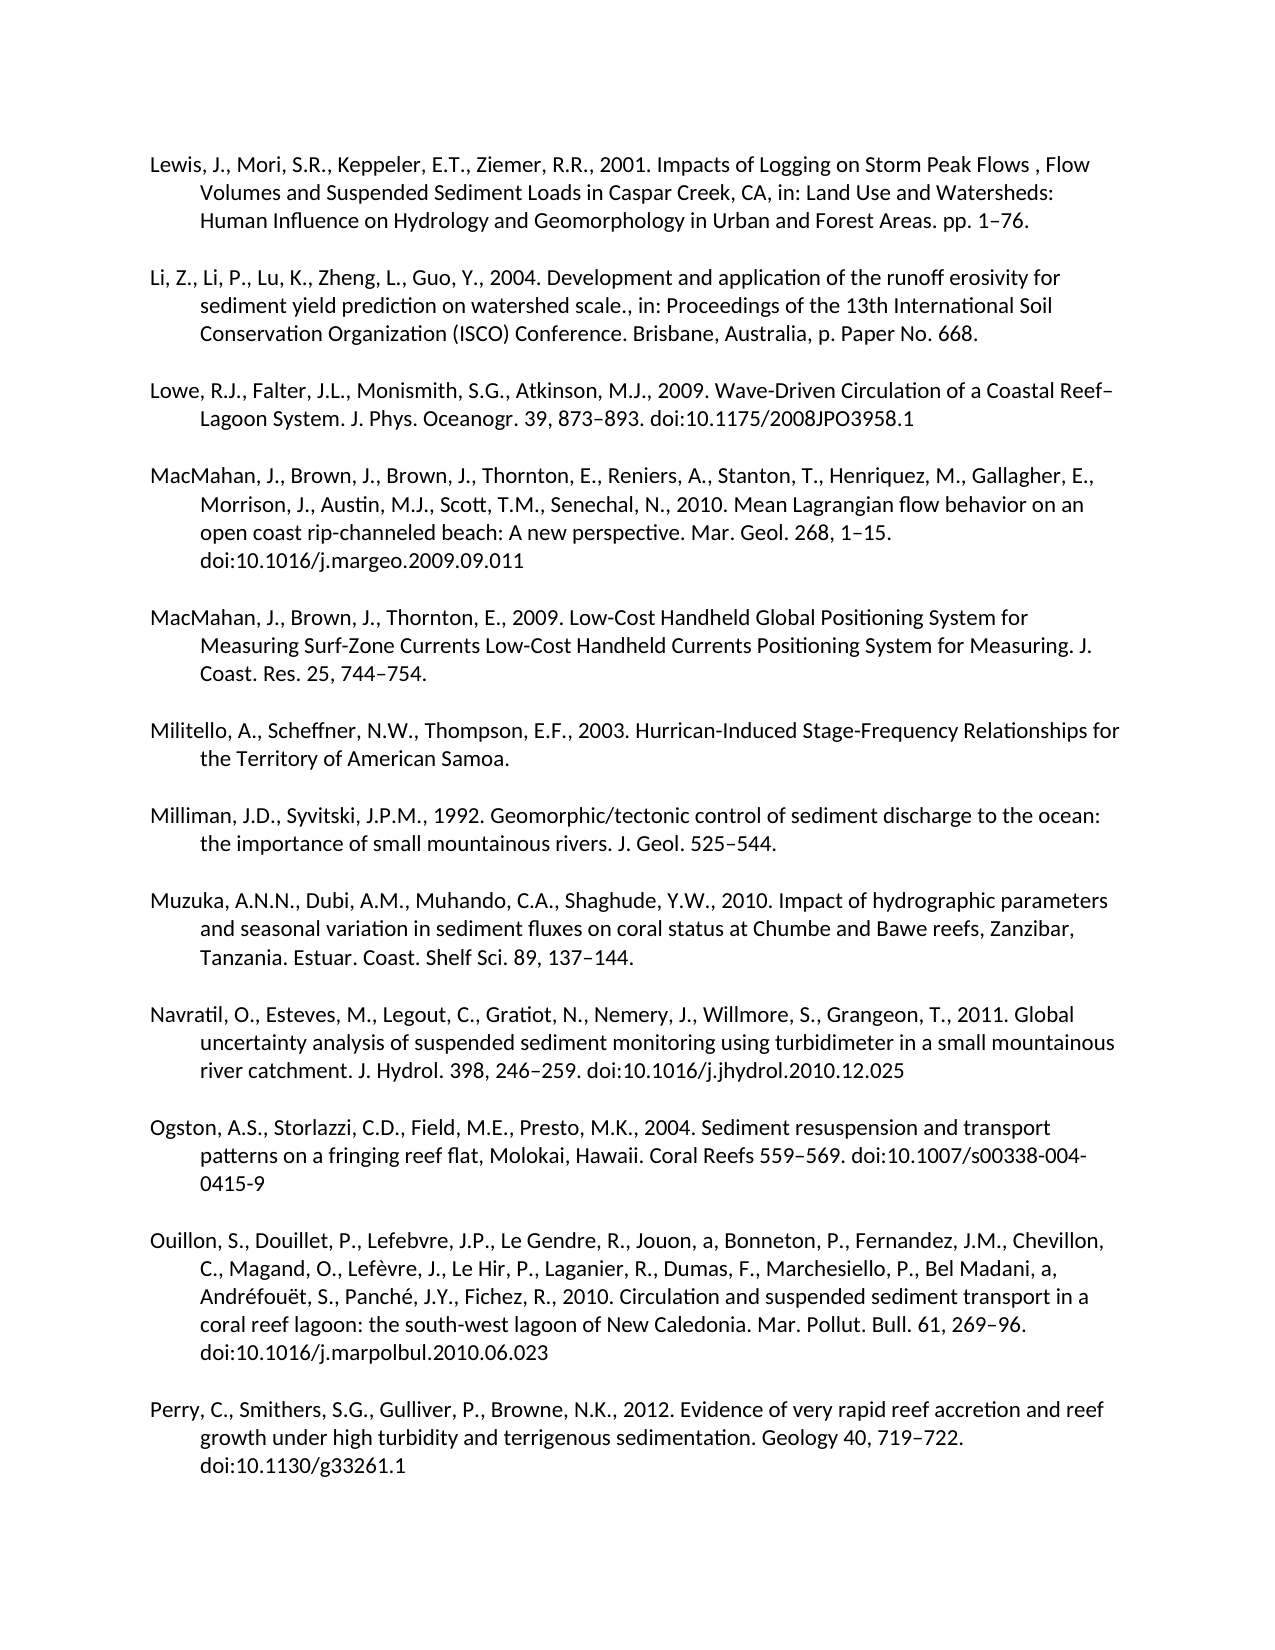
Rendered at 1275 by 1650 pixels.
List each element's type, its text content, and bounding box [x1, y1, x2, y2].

text Li, Z., Li, P., Lu, K., Zheng, L., Guo, Y., 2004. Development and application of the runoff erosivity for sediment yield prediction on watershed scale., in: Proceedings of the 13th International Soil Conservation Organization (ISCO) Conference. Brisbane, Australia, p. Paper No. 668. [150, 263, 1125, 347]
text Lewis, J., Mori, S.R., Keppeler, E.T., Ziemer, R.R., 2001. Impacts of Logging on Storm Peak Flows , Flow Volumes and Suspended Sediment Loads in Caspar Creek, CA, in: Land Use and Watersheds: Human Influence on Hydrology and Geomorphology in Urban and Forest Areas. pp. 1–76. [150, 150, 1125, 234]
text MacMahan, J., Brown, J., Thornton, E., 2009. Low-Cost Handheld Global Positioning System for Measuring Surf-Zone Currents Low-Cost Handheld Currents Positioning System for Measuring. J. Coast. Res. 25, 744–754. [150, 603, 1125, 687]
text Muzuka, A.N.N., Dubi, A.M., Muhando, C.A., Shaghude, Y.W., 2010. Impact of hydrographic parameters and seasonal variation in sediment fluxes on coral status at Chumbe and Bawe reefs, Zanzibar, Tanzania. Estuar. Coast. Shelf Sci. 89, 137–144. [150, 887, 1125, 971]
text Lowe, R.J., Falter, J.L., Monismith, S.G., Atkinson, M.J., 2009. Wave-Driven Circulation of a Coastal Reef–Lagoon System. J. Phys. Oceanogr. 39, 873–893. doi:10.1175/2008JPO3958.1 [150, 376, 1125, 432]
text Militello, A., Scheffner, N.W., Thompson, E.F., 2003. Hurrican-Induced Stage-Frequency Relationships for the Territory of American Samoa. [150, 716, 1125, 772]
text Milliman, J.D., Syvitski, J.P.M., 1992. Geomorphic/tectonic control of sediment discharge to the ocean: the importance of small mountainous rivers. J. Geol. 525–544. [150, 801, 1125, 857]
text Perry, C., Smithers, S.G., Gulliver, P., Browne, N.K., 2012. Evidence of very rapid reef accretion and reef growth under high turbidity and terrigenous sedimentation. Geology 40, 719–722. doi:10.1130/g33261.1 [150, 1396, 1125, 1479]
text Ouillon, S., Douillet, P., Lefebvre, J.P., Le Gendre, R., Jouon, a, Bonneton, P., Fernandez, J.M., Chevillon, C., Magand, O., Lefèvre, J., Le Hir, P., Laganier, R., Dumas, F., Marchesiello, P., Bel Madani, a, Andréfouët, S., Panché, J.Y., Fichez, R., 2010. Circulation and suspended sediment transport in a coral reef lagoon: the south-west lagoon of New Caledonia. Mar. Pollut. Bull. 61, 269–96. doi:10.1016/j.marpolbul.2010.06.023 [150, 1226, 1125, 1366]
text Navratil, O., Esteves, M., Legout, C., Gratiot, N., Nemery, J., Willmore, S., Grangeon, T., 2011. Global uncertainty analysis of suspended sediment monitoring using turbidimeter in a small mountainous river catchment. J. Hydrol. 398, 246–259. doi:10.1016/j.jhydrol.2010.12.025 [150, 1000, 1125, 1084]
text Ogston, A.S., Storlazzi, C.D., Field, M.E., Presto, M.K., 2004. Sediment resuspension and transport patterns on a fringing reef flat, Molokai, Hawaii. Coral Reefs 559–569. doi:10.1007/s00338-004-0415-9 [150, 1113, 1125, 1197]
text MacMahan, J., Brown, J., Brown, J., Thornton, E., Reniers, A., Stanton, T., Henriquez, M., Gallagher, E., Morrison, J., Austin, M.J., Scott, T.M., Senechal, N., 2010. Mean Lagrangian flow behavior on an open coast rip-channeled beach: A new perspective. Mar. Geol. 268, 1–15. doi:10.1016/j.margeo.2009.09.011 [150, 462, 1125, 574]
